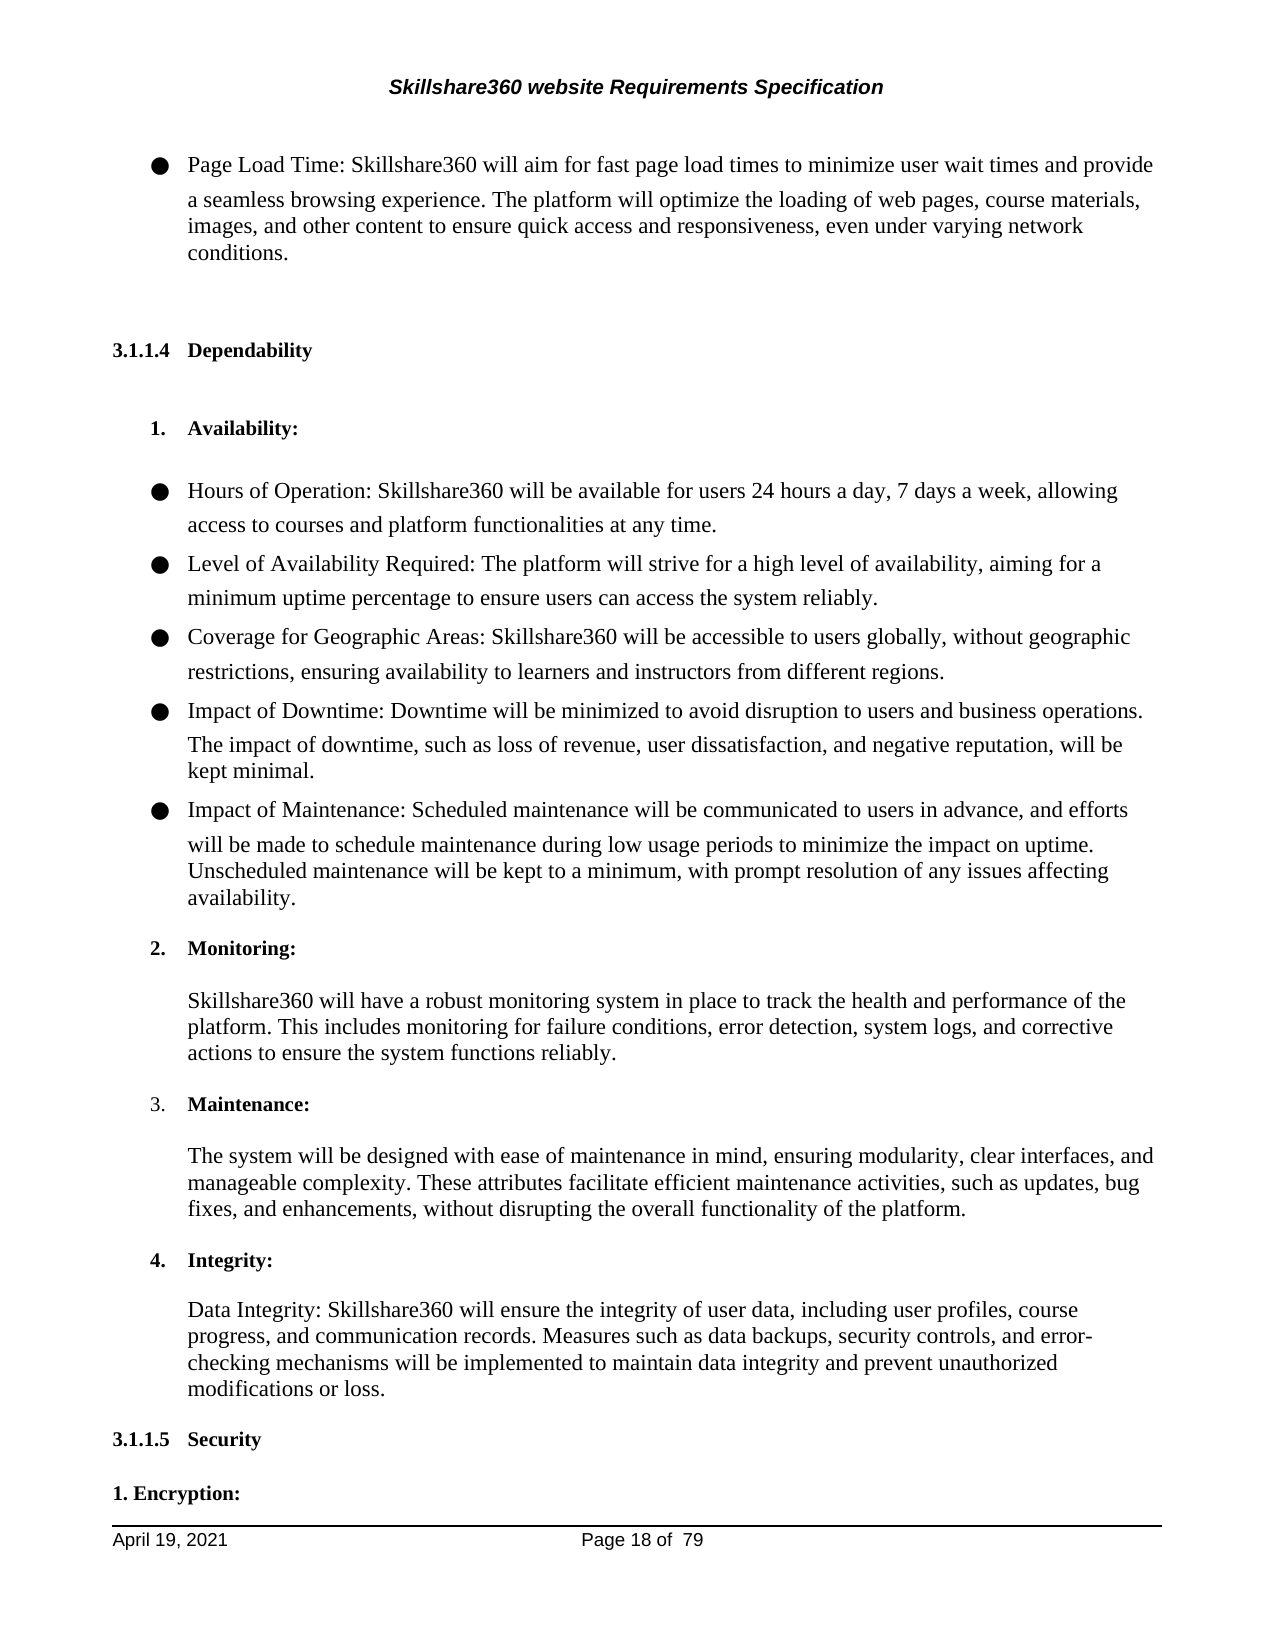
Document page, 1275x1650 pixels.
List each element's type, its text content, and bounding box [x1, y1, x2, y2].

list Maintenance: [150, 1092, 1162, 1116]
text Data Integrity: Skillshare360 will ensure the integrity of user data, including user profiles, course progress, and communication records. Measures such as data backups, security controls, and error-checking mechanisms will be implemented to maintain data integrity and prevent unauthorized modifications or loss. [187, 1296, 1162, 1401]
list Level of Availability Required: The platform will strive for a high level of availability, aiming for a minimum uptime percentage to ensure users can access the system reliably. [150, 537, 1162, 611]
list Impact of Downtime: Downtime will be minimized to avoid disruption to users and business operations. The impact of downtime, such as loss of revenue, user dissatisfaction, and negative reputation, will be kept minimal. [150, 684, 1162, 784]
text Skillshare360 will have a robust monitoring system in place to track the health and performance of the platform. This includes monitoring for failure conditions, error detection, system logs, and corrective actions to ensure the system functions reliably. [187, 987, 1162, 1066]
list Hours of Operation: Skillshare360 will be available for users 24 hours a day, 7 days a week, allowing access to courses and platform functionalities at any time. [150, 464, 1162, 537]
list Page Load Time: Skillshare360 will aim for fast page load times to minimize user wait times and provide a seamless browsing experience. The platform will optimize the loading of web pages, course materials, images, and other content to ensure quick access and responsiveness, even under varying network conditions. [150, 139, 1162, 265]
list Monitoring: [150, 936, 1162, 960]
list Integrity: [150, 1248, 1162, 1272]
text 1. Encryption: [112, 1481, 1162, 1505]
list Availability: [150, 416, 1162, 440]
list Impact of Maintenance: Scheduled maintenance will be communicated to users in advance, and efforts will be made to schedule maintenance during low usage periods to minimize the impact on uptime. Unscheduled maintenance will be kept to a minimum, with prompt resolution of any issues affecting availability. [150, 784, 1162, 910]
text The system will be designed with ease of maintenance in mind, ensuring modularity, clear interfaces, and manageable complexity. These attributes facilitate efficient maintenance activities, such as updates, bug fixes, and enhancements, without disrupting the overall functionality of the platform. [187, 1142, 1162, 1222]
subtitle Dependability [112, 338, 1162, 362]
list Coverage for Geographic Areas: Skillshare360 will be accessible to users globally, without geographic restrictions, ensuring availability to learners and instructors from different regions. [150, 611, 1162, 684]
subtitle Security [112, 1426, 1162, 1451]
